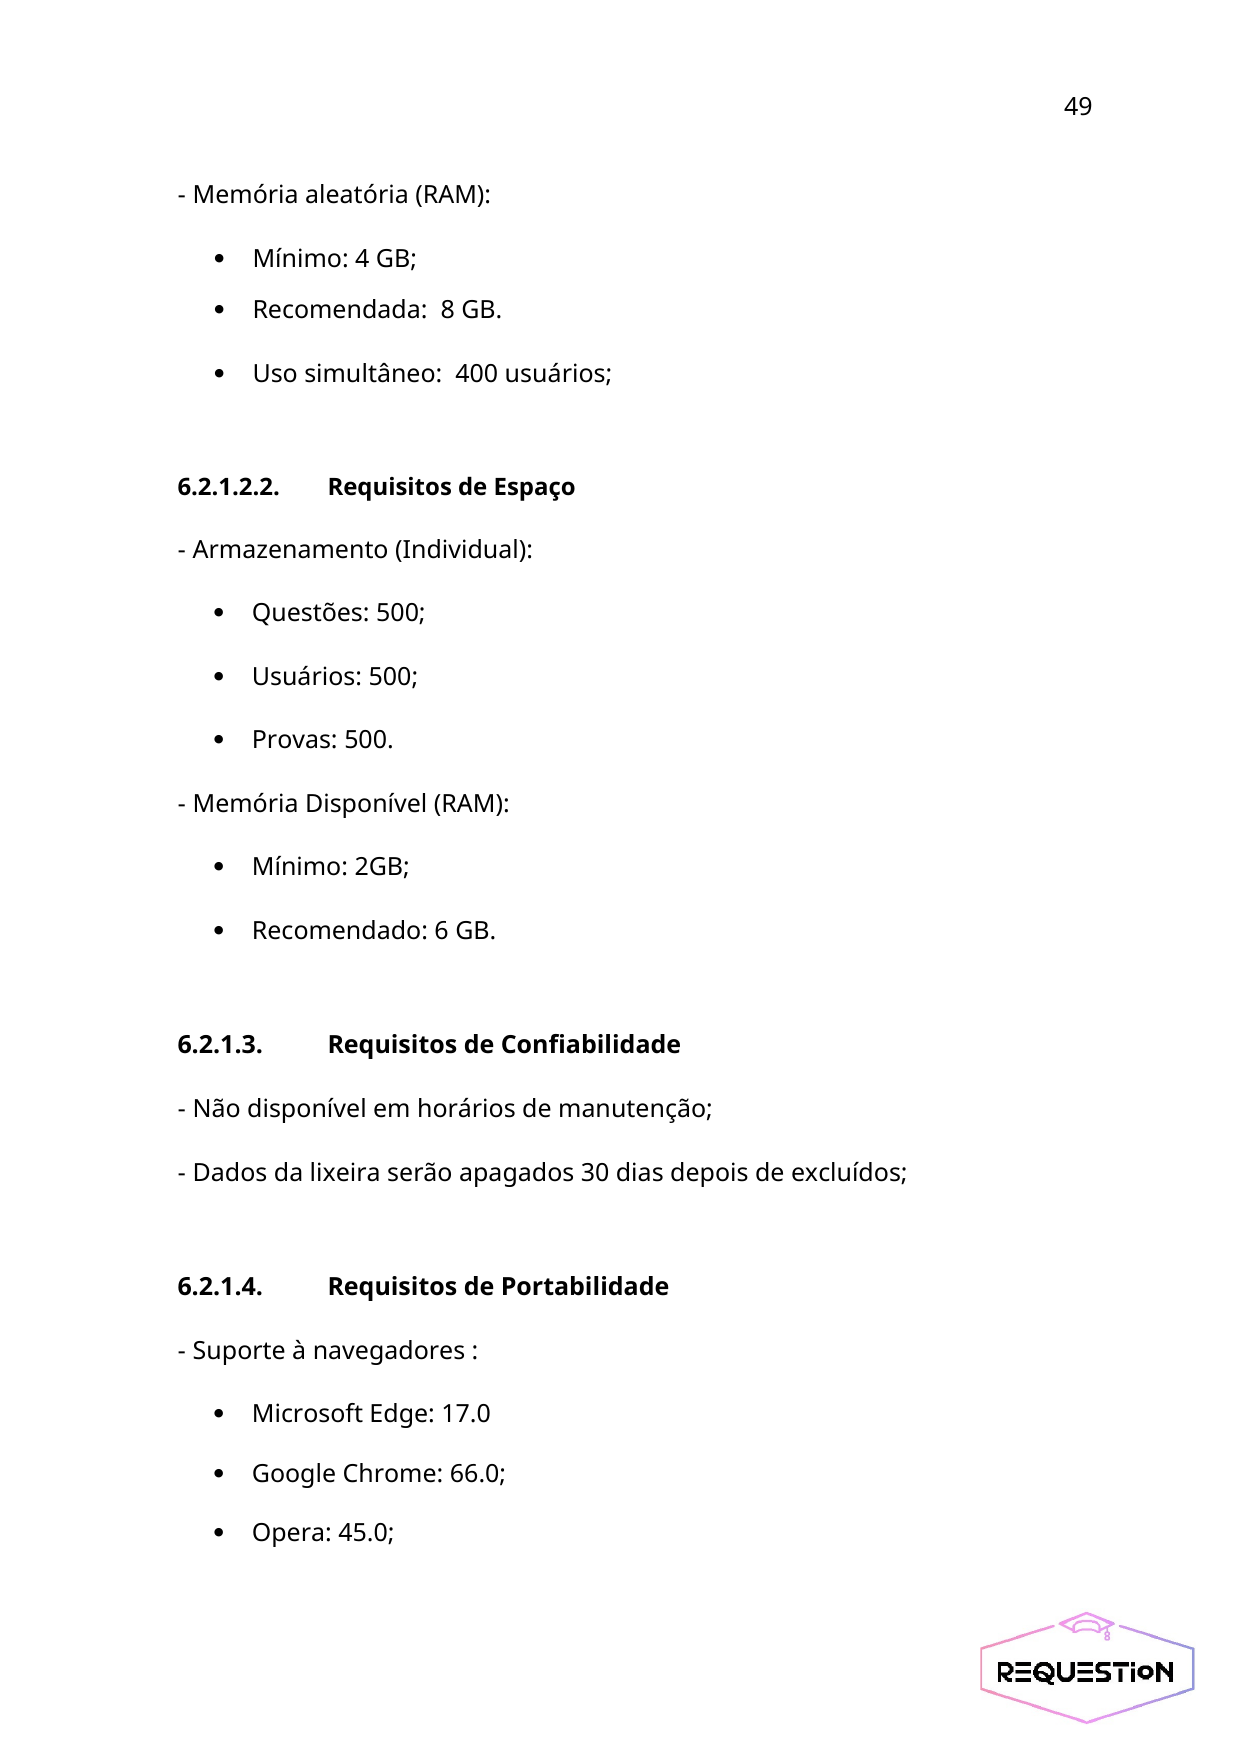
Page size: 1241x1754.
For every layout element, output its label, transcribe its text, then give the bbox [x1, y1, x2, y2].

text - Memória aleatória (RAM): [177, 177, 1092, 211]
list Usuários: 500; [214, 658, 1092, 692]
list Opera: 45.0; [214, 1514, 1092, 1549]
subtitle Requisitos de Espaço [177, 470, 1092, 502]
list Uso simultâneo: 400 usuários; [215, 355, 1092, 389]
picture [980, 1608, 1201, 1734]
list Microsoft Edge: 17.0 [214, 1396, 1092, 1430]
text - Suporte à navegadores : [177, 1332, 1092, 1366]
text - Armazenamento (Individual): [177, 531, 1092, 565]
list Questões: 500; [214, 595, 1092, 629]
subtitle Requisitos de Confiabilidade [177, 1027, 1092, 1061]
list Recomendada: 8 GB. [215, 292, 1092, 326]
list Mínimo: 2GB; [214, 849, 1092, 883]
list Recomendado: 6 GB. [214, 912, 1092, 947]
subtitle Requisitos de Portabilidade [177, 1269, 1092, 1303]
text - Dados da lixeira serão apagados 30 dias depois de excluídos; [177, 1154, 1092, 1188]
list Google Chrome: 66.0; [214, 1455, 1092, 1489]
list Mínimo: 4 GB; [215, 241, 1092, 275]
text - Memória Disponível (RAM): [177, 785, 1092, 819]
list Provas: 500. [214, 722, 1092, 756]
text - Não disponível em horários de manutenção; [177, 1091, 1092, 1125]
